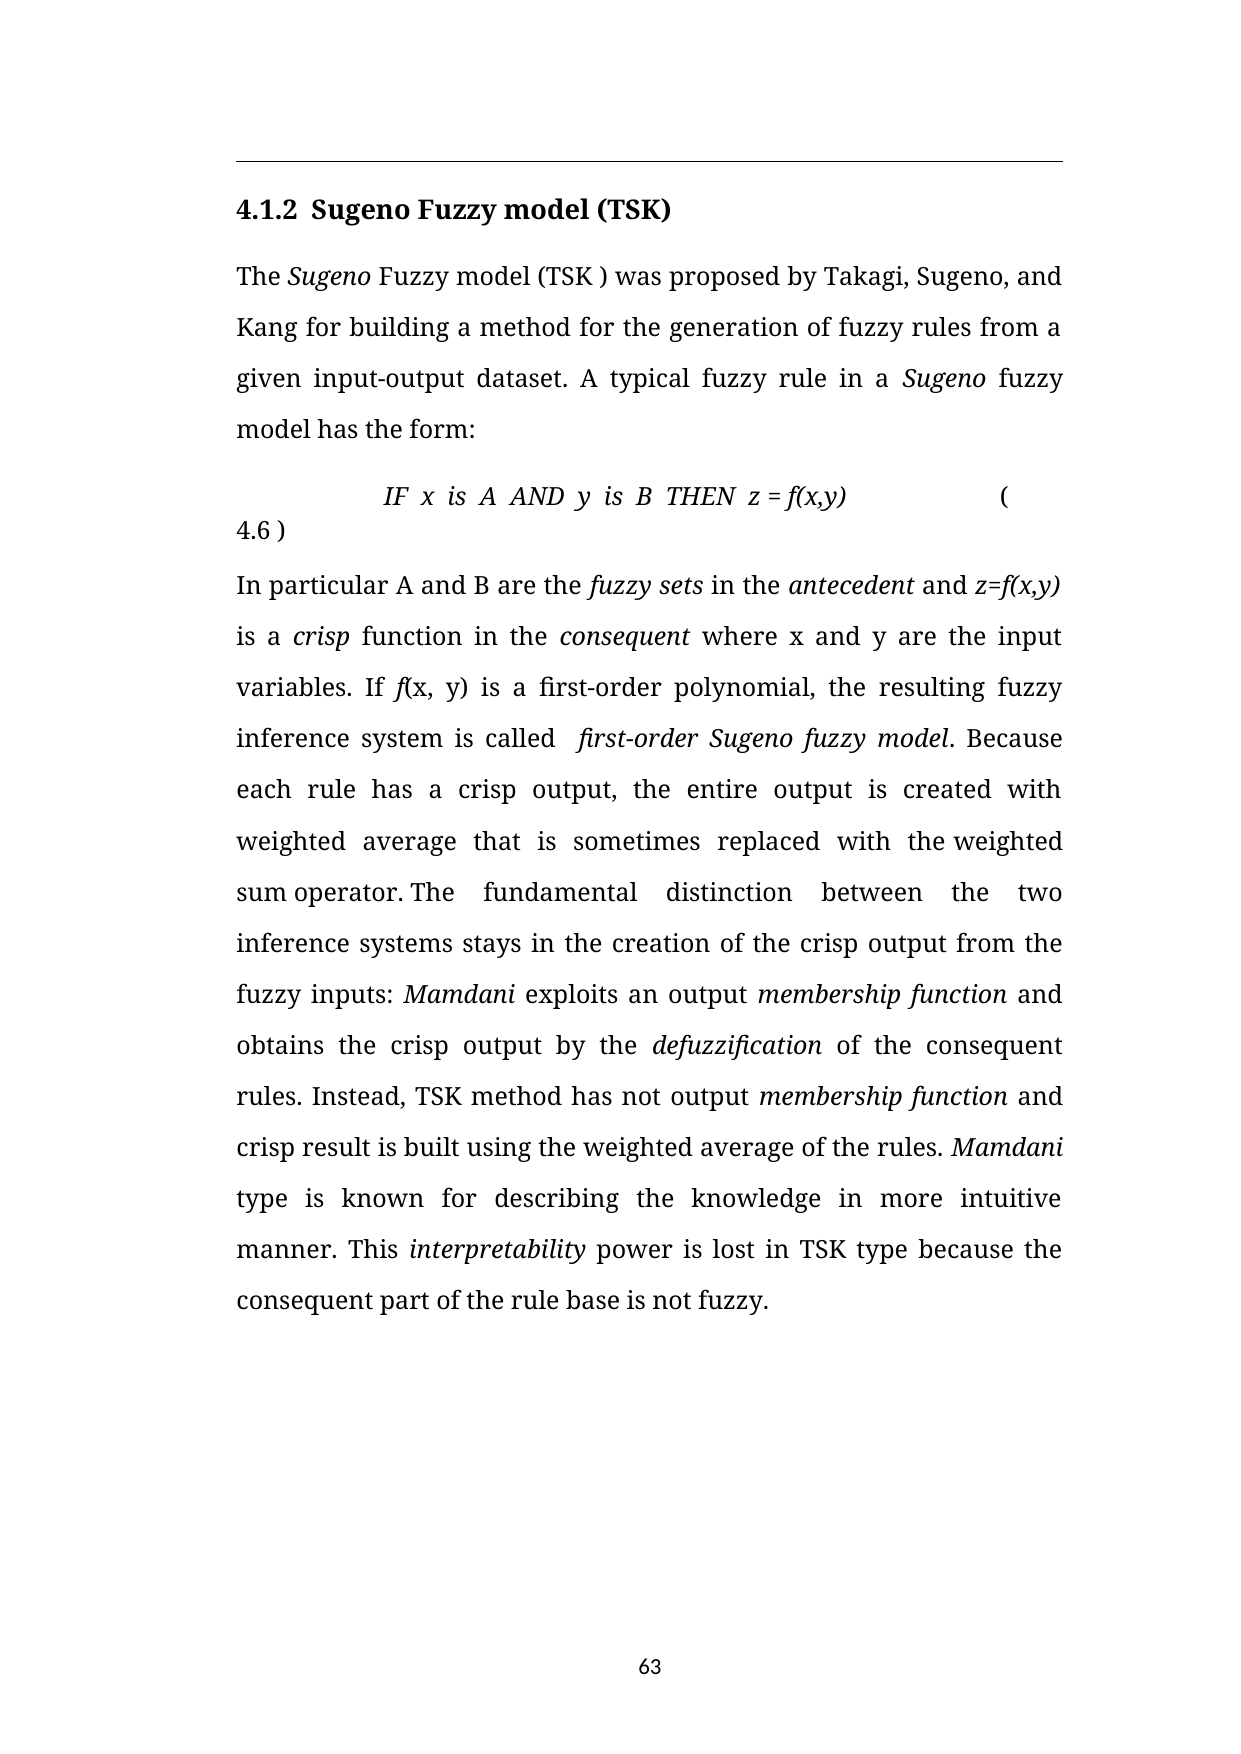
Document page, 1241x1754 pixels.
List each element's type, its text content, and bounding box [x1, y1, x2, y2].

text The Sugeno Fuzzy model (TSK ) was proposed by Takagi, Sugeno, and Kang for building a method for the generation of fuzzy rules from a given input-output dataset. A typical fuzzy rule in a Sugeno fuzzy model has the form: [236, 258, 1063, 445]
text In particular A and B are the fuzzy sets in the antecedent and z=f(x,y) is a crisp function in the consequent where x and y are the input variables. If f(x, y) is a first-order polynomial, the resulting fuzzy inference system is called first-order Sugeno fuzzy model. Because each rule has a crisp output, the entire output is created with weighted average that is sometimes replaced with the weighted sum operator. The fundamental distinction between the two inference systems stays in the creation of the crisp output from the fuzzy inputs: Mamdani exploits an output membership function and obtains the crisp output by the defuzzification of the consequent rules. Instead, TSK method has not output membership function and crisp result is built using the weighted average of the rules. Mamdani type is known for describing the knowledge in more intuitive manner. This interpretability power is lost in TSK type because the consequent part of the rule base is not fuzzy. [236, 568, 1063, 1317]
subtitle Sugeno Fuzzy model (TSK) [236, 190, 1063, 227]
